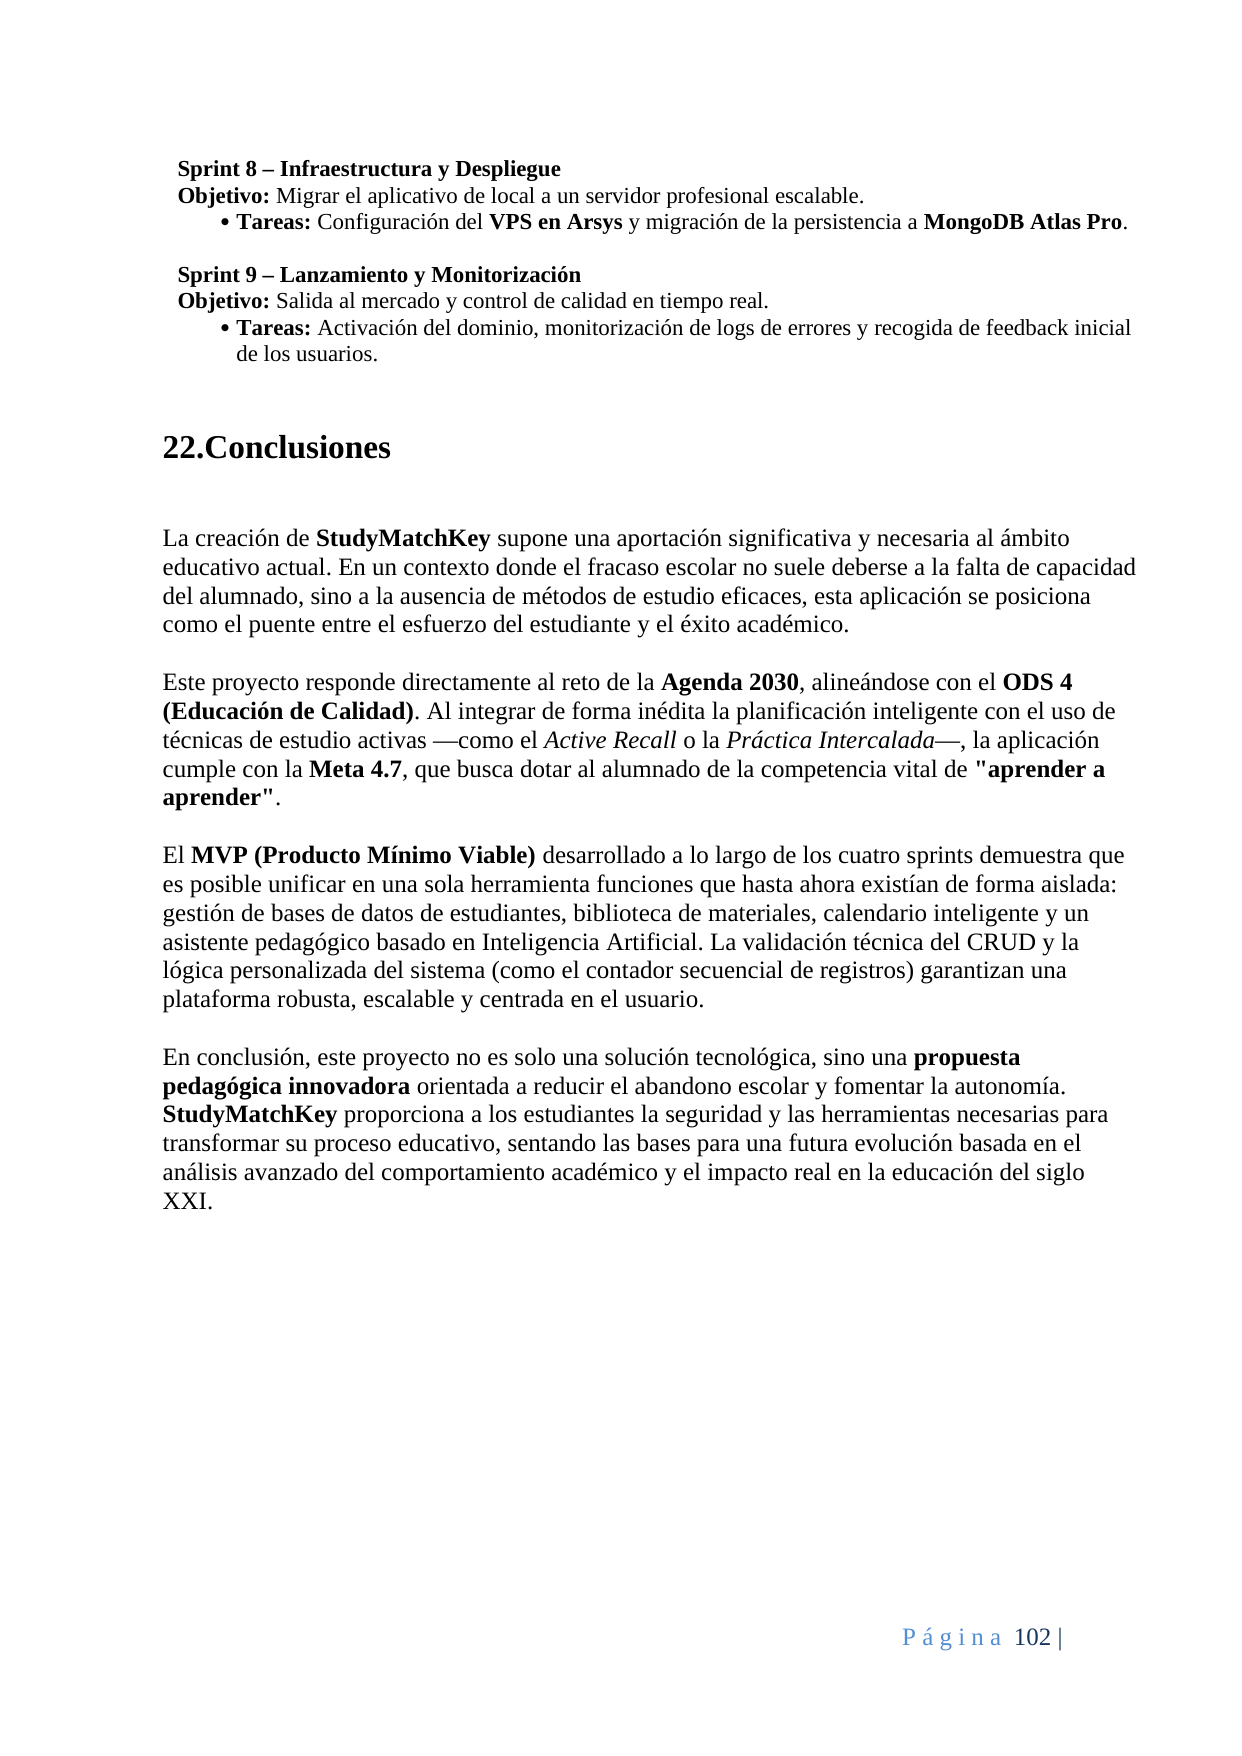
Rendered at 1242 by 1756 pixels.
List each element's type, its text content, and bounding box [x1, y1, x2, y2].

text Sprint 9 – Lanzamiento y Monitorización [177, 261, 1138, 287]
text La creación de StudyMatchKey supone una aportación significativa y necesaria al ámbito educativo actual. En un contexto donde el fracaso escolar no suele deberse a la falta de capacidad del alumnado, sino a la ausencia de métodos de estudio eficaces, esta aplicación se posiciona como el puente entre el esfuerzo del estudiante y el éxito académico. [162, 523, 1138, 638]
text Objetivo: Salida al mercado y control de calidad en tiempo real. [177, 287, 1138, 314]
text En conclusión, este proyecto no es solo una solución tecnológica, sino una propuesta pedagógica innovadora orientada a reducir el abandono escolar y fomentar la autonomía. StudyMatchKey proporciona a los estudiantes la seguridad y las herramientas necesarias para transformar su proceso educativo, sentando las bases para una futura evolución basada en el análisis avanzado del comportamiento académico y el impacto real en la educación del siglo XXI. [162, 1042, 1138, 1214]
text El MVP (Producto Mínimo Viable) desarrollado a lo largo de los cuatro sprints demuestra que es posible unificar en una sola herramienta funciones que hasta ahora existían de forma aislada: gestión de bases de datos de estudiantes, biblioteca de materiales, calendario inteligente y un asistente pedagógico basado en Inteligencia Artificial. La validación técnica del CRUD y la lógica personalizada del sistema (como el contador secuencial de registros) garantizan una plataforma robusta, escalable y centrada en el usuario. [162, 840, 1138, 1013]
text Este proyecto responde directamente al reto de la Agenda 2030, alineándose con el ODS 4 (Educación de Calidad). Al integrar de forma inédita la planificación inteligente con el uso de técnicas de estudio activas —como el Active Recall o la Práctica Intercalada—, la aplicación cumple con la Meta 4.7, que busca dotar al alumnado de la competencia vital de "aprender a aprender". [162, 667, 1138, 811]
list Tareas: Configuración del VPS en Arsys y migración de la persistencia a MongoDB Atlas Pro. [221, 208, 1138, 234]
text Sprint 8 – Infraestructura y Despliegue [177, 156, 1138, 182]
text Objetivo: Migrar el aplicativo de local a un servidor profesional escalable. [177, 182, 1138, 208]
list Tareas: Activación del dominio, monitorización de logs de errores y recogida de feedback inicial de los usuarios. [221, 314, 1138, 366]
subtitle 22.Conclusiones [162, 427, 1138, 465]
